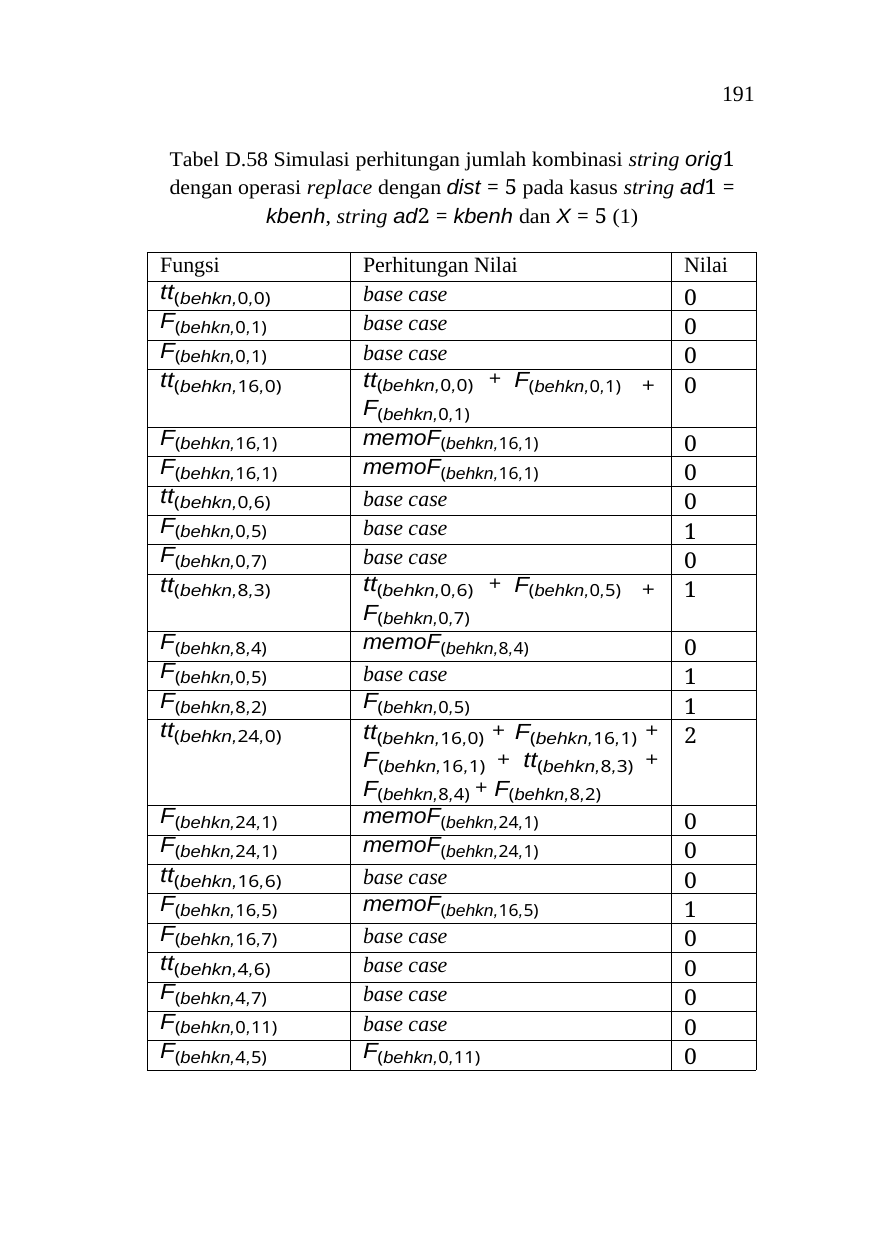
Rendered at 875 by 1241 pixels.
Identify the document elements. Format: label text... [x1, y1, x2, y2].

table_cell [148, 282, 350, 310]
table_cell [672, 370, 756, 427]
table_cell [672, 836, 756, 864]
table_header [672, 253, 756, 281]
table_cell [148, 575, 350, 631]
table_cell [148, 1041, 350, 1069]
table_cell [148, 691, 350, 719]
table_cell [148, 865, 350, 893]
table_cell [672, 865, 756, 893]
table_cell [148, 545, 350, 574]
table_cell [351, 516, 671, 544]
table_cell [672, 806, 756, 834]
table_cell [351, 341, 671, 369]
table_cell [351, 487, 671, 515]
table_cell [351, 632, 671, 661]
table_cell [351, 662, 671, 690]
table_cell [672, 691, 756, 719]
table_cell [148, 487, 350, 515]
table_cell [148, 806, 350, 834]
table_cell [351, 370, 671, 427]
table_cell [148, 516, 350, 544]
text Tabel D.58 Simulasi perhitungan jumlah kombinasi string orig1 dengan operasi replace dengan dist = 5 pada kasus string ad1 = kbenh, string ad2 = kbenh dan X = 5 (1) [144, 144, 760, 229]
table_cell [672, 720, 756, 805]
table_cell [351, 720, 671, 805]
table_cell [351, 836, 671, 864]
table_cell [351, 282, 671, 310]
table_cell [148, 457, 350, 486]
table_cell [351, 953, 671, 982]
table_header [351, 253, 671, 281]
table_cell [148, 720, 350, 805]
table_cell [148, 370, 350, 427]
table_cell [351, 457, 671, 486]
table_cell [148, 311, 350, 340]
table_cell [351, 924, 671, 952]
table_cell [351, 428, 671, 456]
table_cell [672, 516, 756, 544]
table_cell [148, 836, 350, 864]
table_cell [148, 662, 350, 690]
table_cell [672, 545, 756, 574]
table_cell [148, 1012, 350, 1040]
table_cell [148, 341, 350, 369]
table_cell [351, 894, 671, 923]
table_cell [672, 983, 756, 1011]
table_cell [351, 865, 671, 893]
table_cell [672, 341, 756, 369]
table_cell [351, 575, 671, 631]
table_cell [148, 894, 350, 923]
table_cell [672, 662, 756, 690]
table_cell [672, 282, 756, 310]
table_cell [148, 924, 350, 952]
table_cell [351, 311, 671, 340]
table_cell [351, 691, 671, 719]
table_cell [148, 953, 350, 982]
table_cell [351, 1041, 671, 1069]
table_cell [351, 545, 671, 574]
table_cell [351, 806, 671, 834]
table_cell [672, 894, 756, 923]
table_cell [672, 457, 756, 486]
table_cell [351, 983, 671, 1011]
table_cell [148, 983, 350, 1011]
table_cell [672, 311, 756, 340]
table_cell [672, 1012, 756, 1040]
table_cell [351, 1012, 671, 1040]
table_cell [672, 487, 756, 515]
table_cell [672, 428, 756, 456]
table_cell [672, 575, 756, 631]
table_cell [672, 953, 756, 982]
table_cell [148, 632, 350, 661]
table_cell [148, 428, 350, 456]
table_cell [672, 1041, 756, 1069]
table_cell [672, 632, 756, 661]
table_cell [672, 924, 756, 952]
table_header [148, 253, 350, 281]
